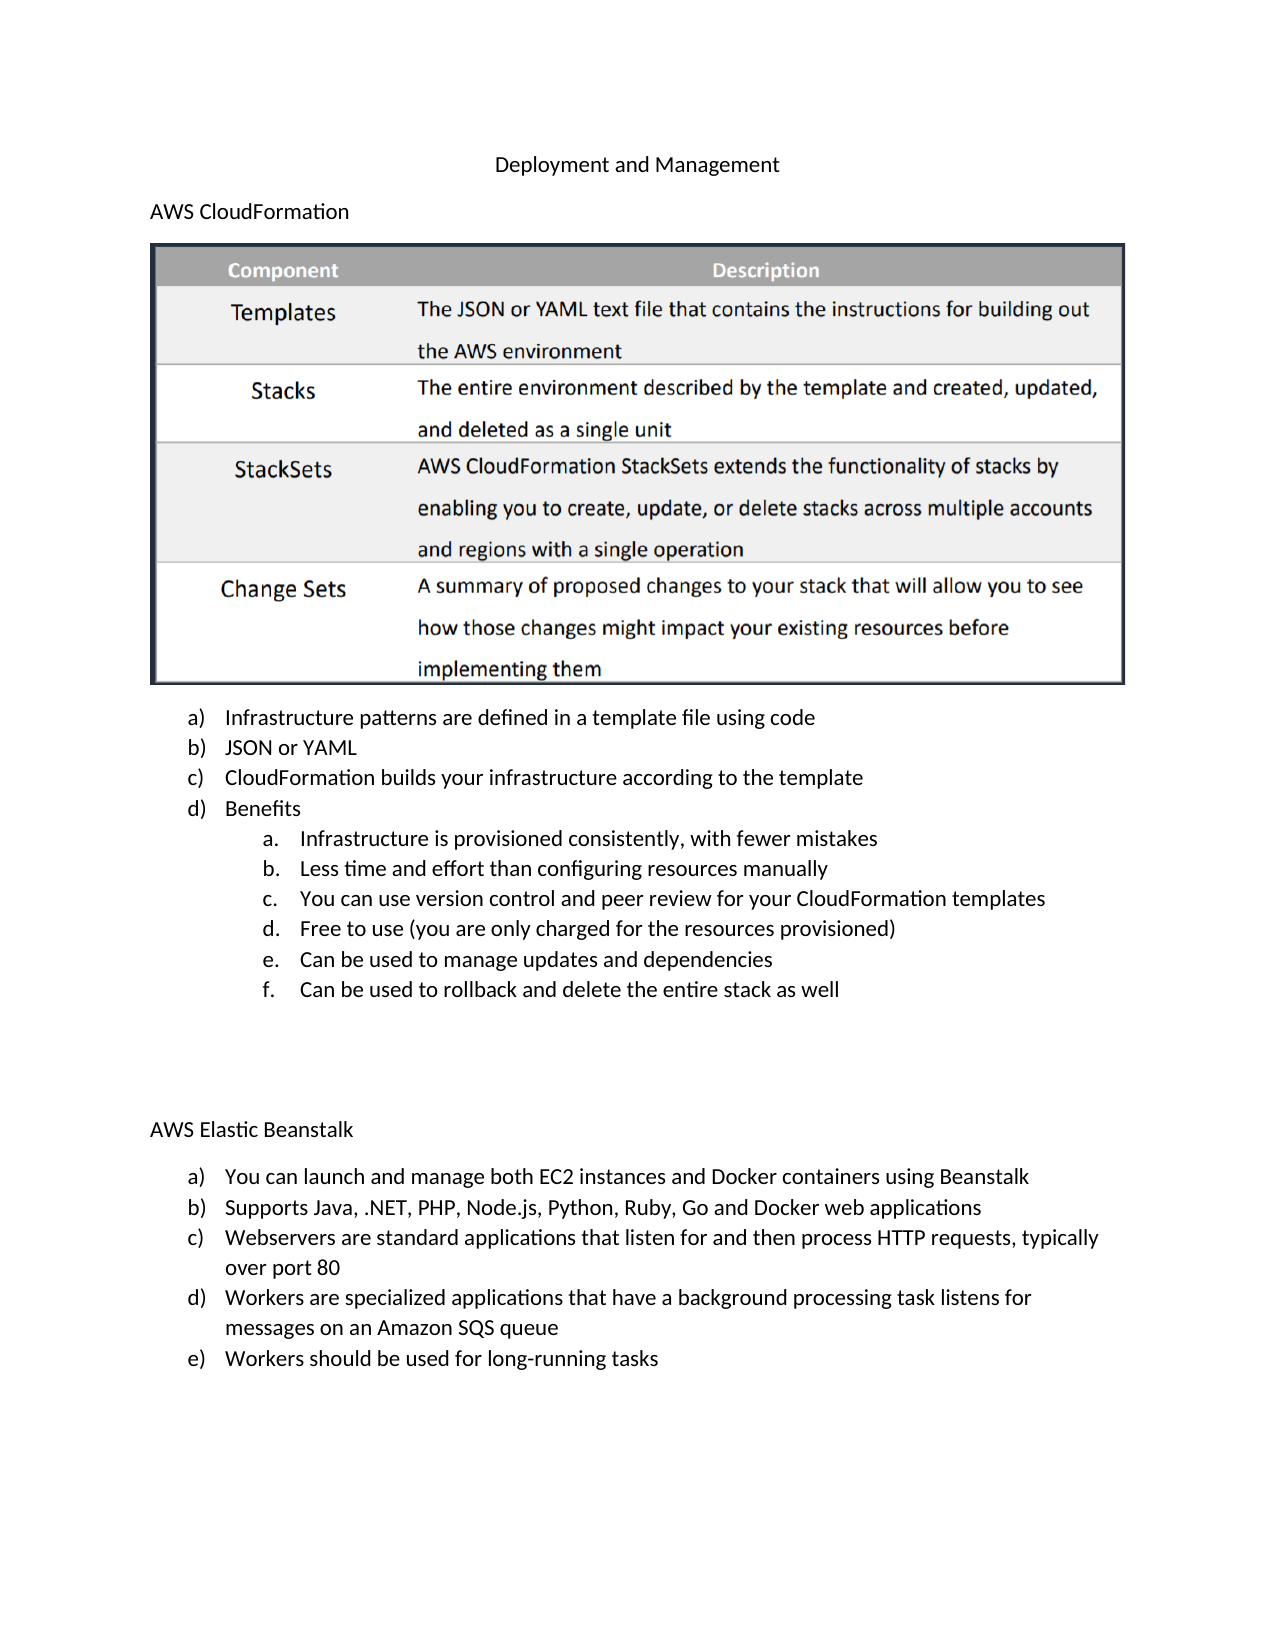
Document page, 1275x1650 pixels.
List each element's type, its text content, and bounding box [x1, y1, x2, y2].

list Webservers are standard applications that listen for and then process HTTP requests, typically over port 80 [187, 1223, 1125, 1281]
list You can launch and manage both EC2 instances and Docker containers using Beanstalk [187, 1162, 1125, 1190]
list Infrastructure patterns are defined in a template file using code [187, 703, 1125, 731]
text AWS Elastic Beanstalk [150, 1116, 1125, 1143]
text AWS CloudFormation [150, 197, 1125, 225]
list You can use version control and peer review for your CloudFormation templates [262, 884, 1125, 912]
list Less time and effort than configuring resources manually [262, 854, 1125, 882]
list Free to use (you are only charged for the resources provisioned) [262, 914, 1125, 942]
list CloudFormation builds your infrastructure according to the template [187, 763, 1125, 791]
list JSON or YAML [187, 733, 1125, 761]
picture [150, 243, 1125, 685]
list Can be used to manage updates and dependencies [262, 945, 1125, 973]
list Supports Java, .NET, PHP, Node.js, Python, Ruby, Go and Docker web applications [187, 1193, 1125, 1221]
list Workers are specialized applications that have a background processing task listens for messages on an Amazon SQS queue [187, 1283, 1125, 1341]
list Workers should be used for long-running tasks [187, 1344, 1125, 1372]
list Can be used to rollback and delete the entire stack as well [262, 975, 1125, 1003]
text Deployment and Management [150, 150, 1125, 178]
list Benefits [187, 794, 1125, 822]
list Infrastructure is provisioned consistently, with fewer mistakes [262, 824, 1125, 852]
